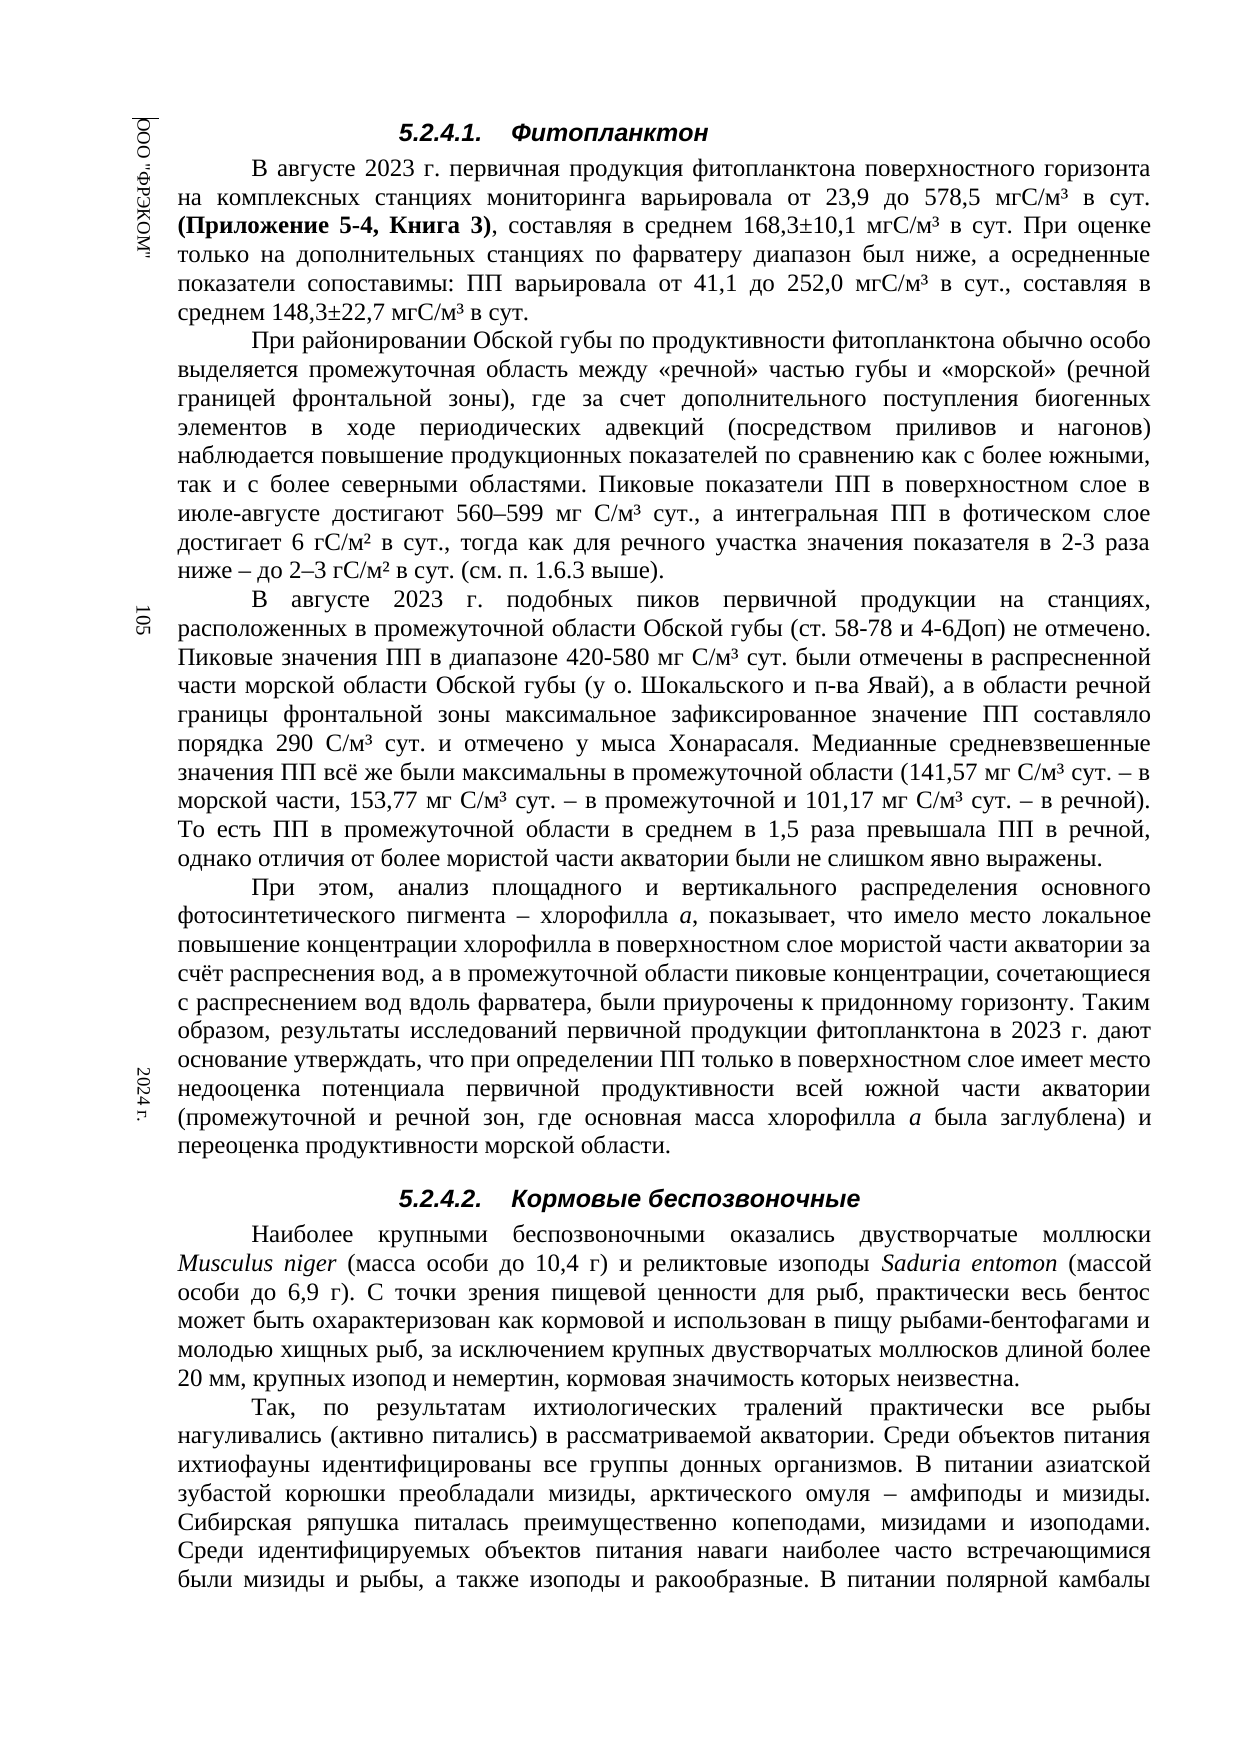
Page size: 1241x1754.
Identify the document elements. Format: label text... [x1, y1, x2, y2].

text В августе 2023 г. первичная продукция фитопланктона поверхностного горизонта на комплексных станциях мониторинга варьировала от 23,9 до 578,5 мгС/м³ в сут. (Приложение 5-4, Книга 3), составляя в среднем 168,3±10,1 мгС/м³ в сут. При оценке только на дополнительных станциях по фарватеру диапазон был ниже, а осредненные показатели сопоставимы: ПП варьировала от 41,1 до 252,0 мгС/м³ в сут., составляя в среднем 148,3±22,7 мгС/м³ в сут. [177, 153, 1152, 326]
text При этом, анализ площадного и вертикального распределения основного фотосинтетического пигмента – хлорофилла а, показывает, что имело место локальное повышение концентрации хлорофилла в поверхностном слое мористой части акватории за счёт распреснения вод, а в промежуточной области пиковые концентрации, сочетающиеся с распреснением вод вдоль фарватера, были приурочены к придонному горизонту. Таким образом, результаты исследований первичной продукции фитопланктона в 2023 г. дают основание утверждать, что при определении ПП только в поверхностном слое имеет место недооценка потенциала первичной продуктивности всей южной части акватории (промежуточной и речной зон, где основная масса хлорофилла а была заглублена) и переоценка продуктивности морской области. [177, 872, 1152, 1159]
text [177, 1392, 1152, 1593]
subtitle Кормовые беспозвоночные [399, 1184, 1152, 1213]
text При районировании Обской губы по продуктивности фитопланктона обычно особо выделяется промежуточная область между «речной» частью губы и «морской» (речной границей фронтальной зоны), где за счет дополнительного поступления биогенных элементов в ходе периодических адвекций (посредством приливов и нагонов) наблюдается повышение продукционных показателей по сравнению как с более южными, так и с более северными областями. Пиковые показатели ПП в поверхностном слое в июле-августе достигают 560–599 мг С/м³ сут., а интегральная ПП в фотическом слое достигает 6 гС/м² в сут., тогда как для речного участка значения показателя в 2-3 раза ниже – до 2–3 гС/м² в сут. (см. п. 1.6.3 выше). [177, 326, 1152, 584]
text Наиболее крупными беспозвоночными оказались двустворчатые моллюски Musculus niger (масса особи до 10,4 г) и реликтовые изоподы Saduria entomon (массой особи до 6,9 г). С точки зрения пищевой ценности для рыб, практически весь бентос может быть охарактеризован как кормовой и использован в пищу рыбами-бентофагами и молодью хищных рыб, за исключением крупных двустворчатых моллюсков длиной более 20 мм, крупных изопод и немертин, кормовая значимость которых неизвестна. [177, 1219, 1152, 1392]
text В августе 2023 г. подобных пиков первичной продукции на станциях, расположенных в промежуточной области Обской губы (ст. 58-78 и 4-6Доп) не отмечено. Пиковые значения ПП в диапазоне 420-580 мг С/м³ сут. были отмечены в распресненной части морской области Обской губы (у о. Шокальского и п-ва Явай), а в области речной границы фронтальной зоны максимальное зафиксированное значение ПП составляло порядка 290 С/м³ сут. и отмечено у мыса Хонарасаля. Медианные средневзвешенные значения ПП всё же были максимальны в промежуточной области (141,57 мг С/м³ сут. – в морской части, 153,77 мг С/м³ сут. – в промежуточной и 101,17 мг С/м³ сут. – в речной). То есть ПП в промежуточной области в среднем в 1,5 раза превышала ПП в речной, однако отличия от более мористой части акватории были не слишком явно выражены. [177, 584, 1152, 872]
subtitle Фитопланктон [399, 118, 1152, 147]
